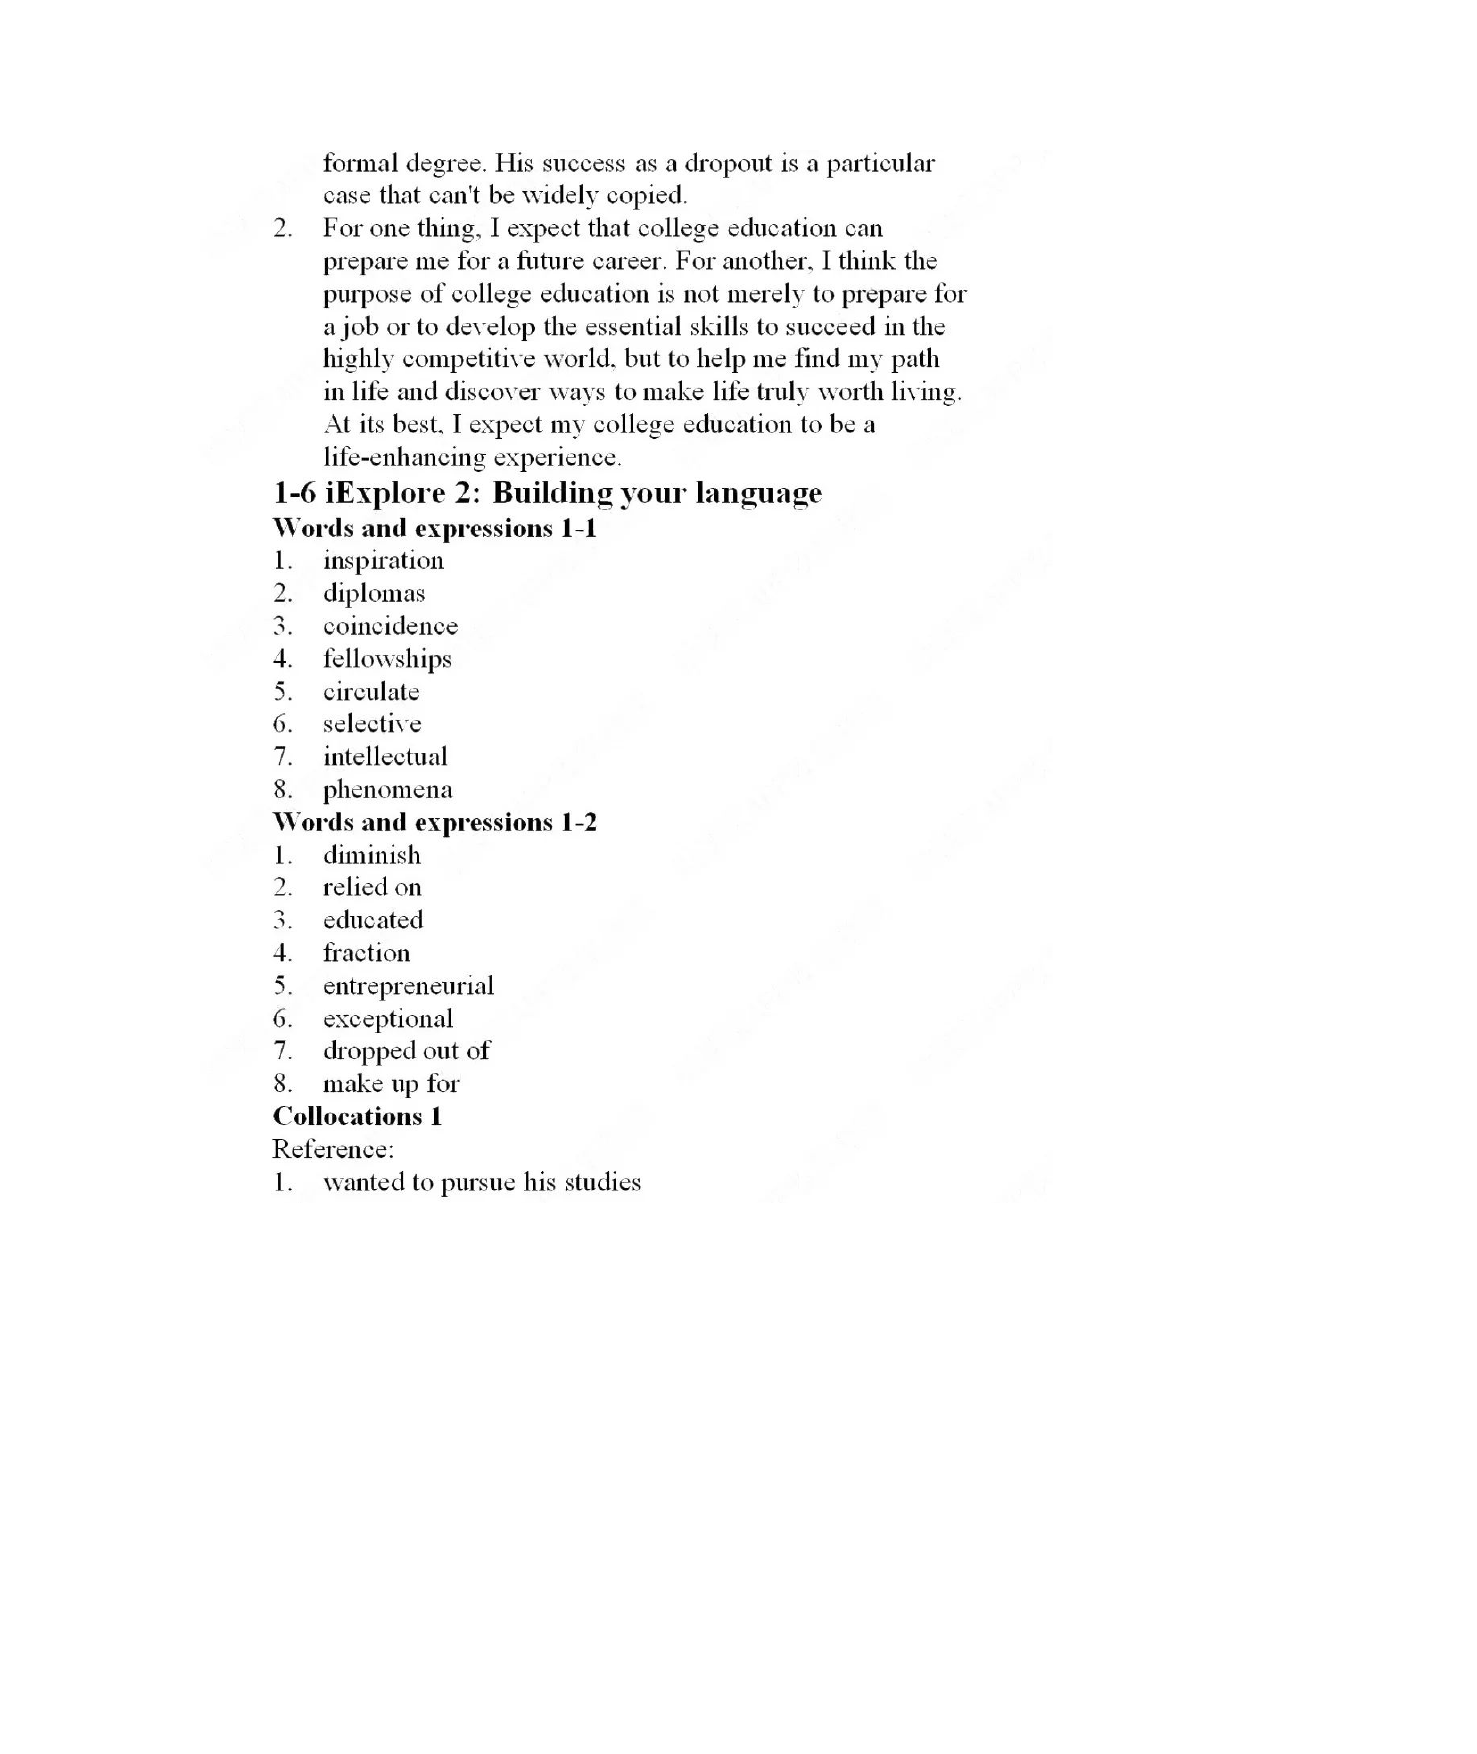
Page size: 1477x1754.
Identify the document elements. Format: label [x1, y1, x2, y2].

picture [187, 150, 1053, 1203]
